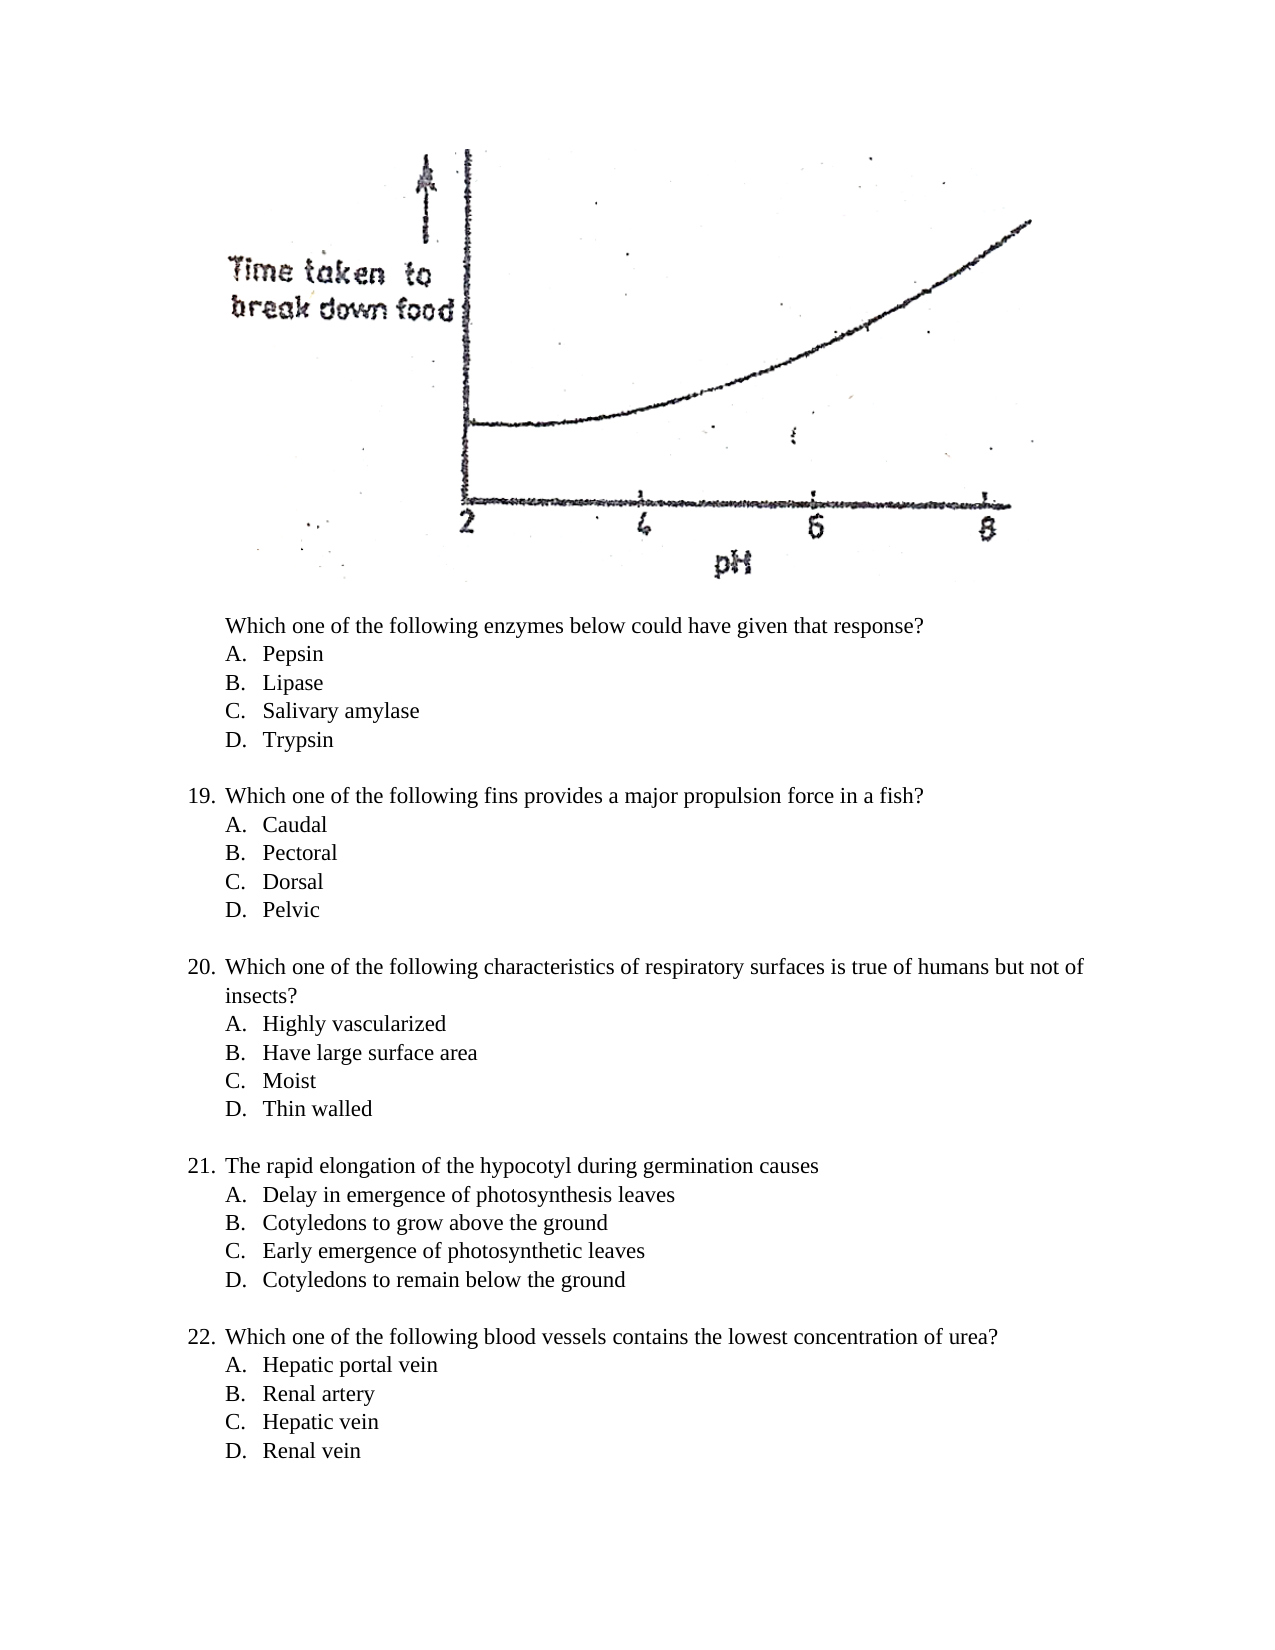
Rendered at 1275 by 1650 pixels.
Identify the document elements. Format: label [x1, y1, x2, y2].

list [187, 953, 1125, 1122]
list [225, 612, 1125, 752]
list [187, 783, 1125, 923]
picture [225, 149, 1036, 582]
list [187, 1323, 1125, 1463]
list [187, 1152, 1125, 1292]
